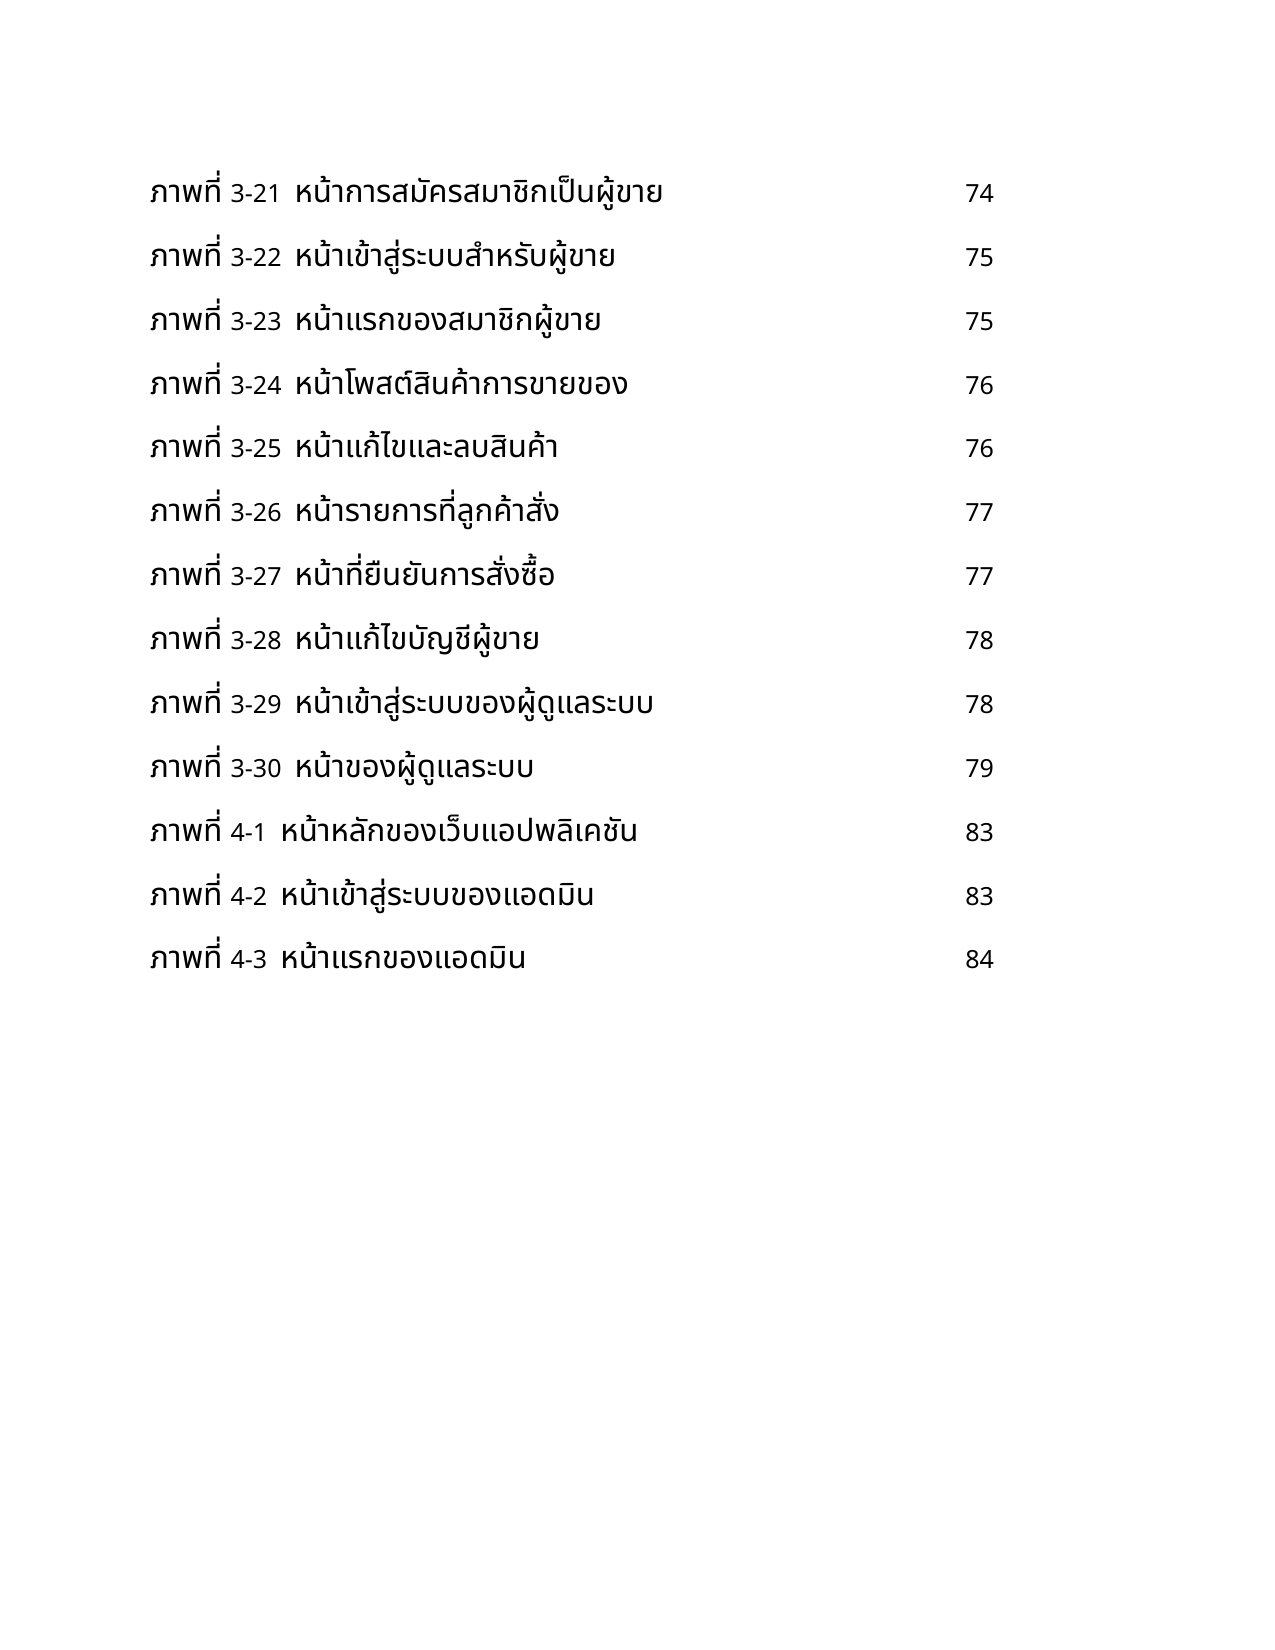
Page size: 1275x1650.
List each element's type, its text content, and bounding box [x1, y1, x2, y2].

text ภาพที่ 3-21 หน้าการสมัครสมาชิกเป็นผู้ขาย 74 [150, 169, 1125, 217]
text ภาพที่ 3-28 หน้าแก้ไขบัญชีผู้ขาย 78 [150, 616, 1125, 663]
text ภาพที่ 3-29 หน้าเข้าสู่ระบบของผู้ดูแลระบบ 78 [150, 680, 1125, 727]
text ภาพที่ 3-25 หน้าแก้ไขและลบสินค้า 76 [150, 425, 1125, 472]
text ภาพที่ 4-3 หน้าแรกของแอดมิน 84 [150, 936, 1125, 983]
text ภาพที่ 4-1 หน้าหลักของเว็บแอปพลิเคชัน 83 [150, 808, 1125, 855]
text ภาพที่ 3-26 หน้ารายการที่ลูกค้าสั่ง 77 [150, 489, 1125, 536]
text ภาพที่ 3-24 หน้าโพสต์สินค้าการขายของ 76 [150, 361, 1125, 408]
text ภาพที่ 3-27 หน้าที่ยืนยันการสั่งซื้อ 77 [150, 552, 1125, 600]
text ภาพที่ 3-30 หน้าของผู้ดูแลระบบ 79 [150, 744, 1125, 791]
text ภาพที่ 4-2 หน้าเข้าสู่ระบบของแอดมิน 83 [150, 872, 1125, 919]
text ภาพที่ 3-22 หน้าเข้าสู่ระบบสำหรับผู้ขาย 75 [150, 233, 1125, 280]
text ภาพที่ 3-23 หน้าแรกของสมาชิกผู้ขาย 75 [150, 297, 1125, 344]
